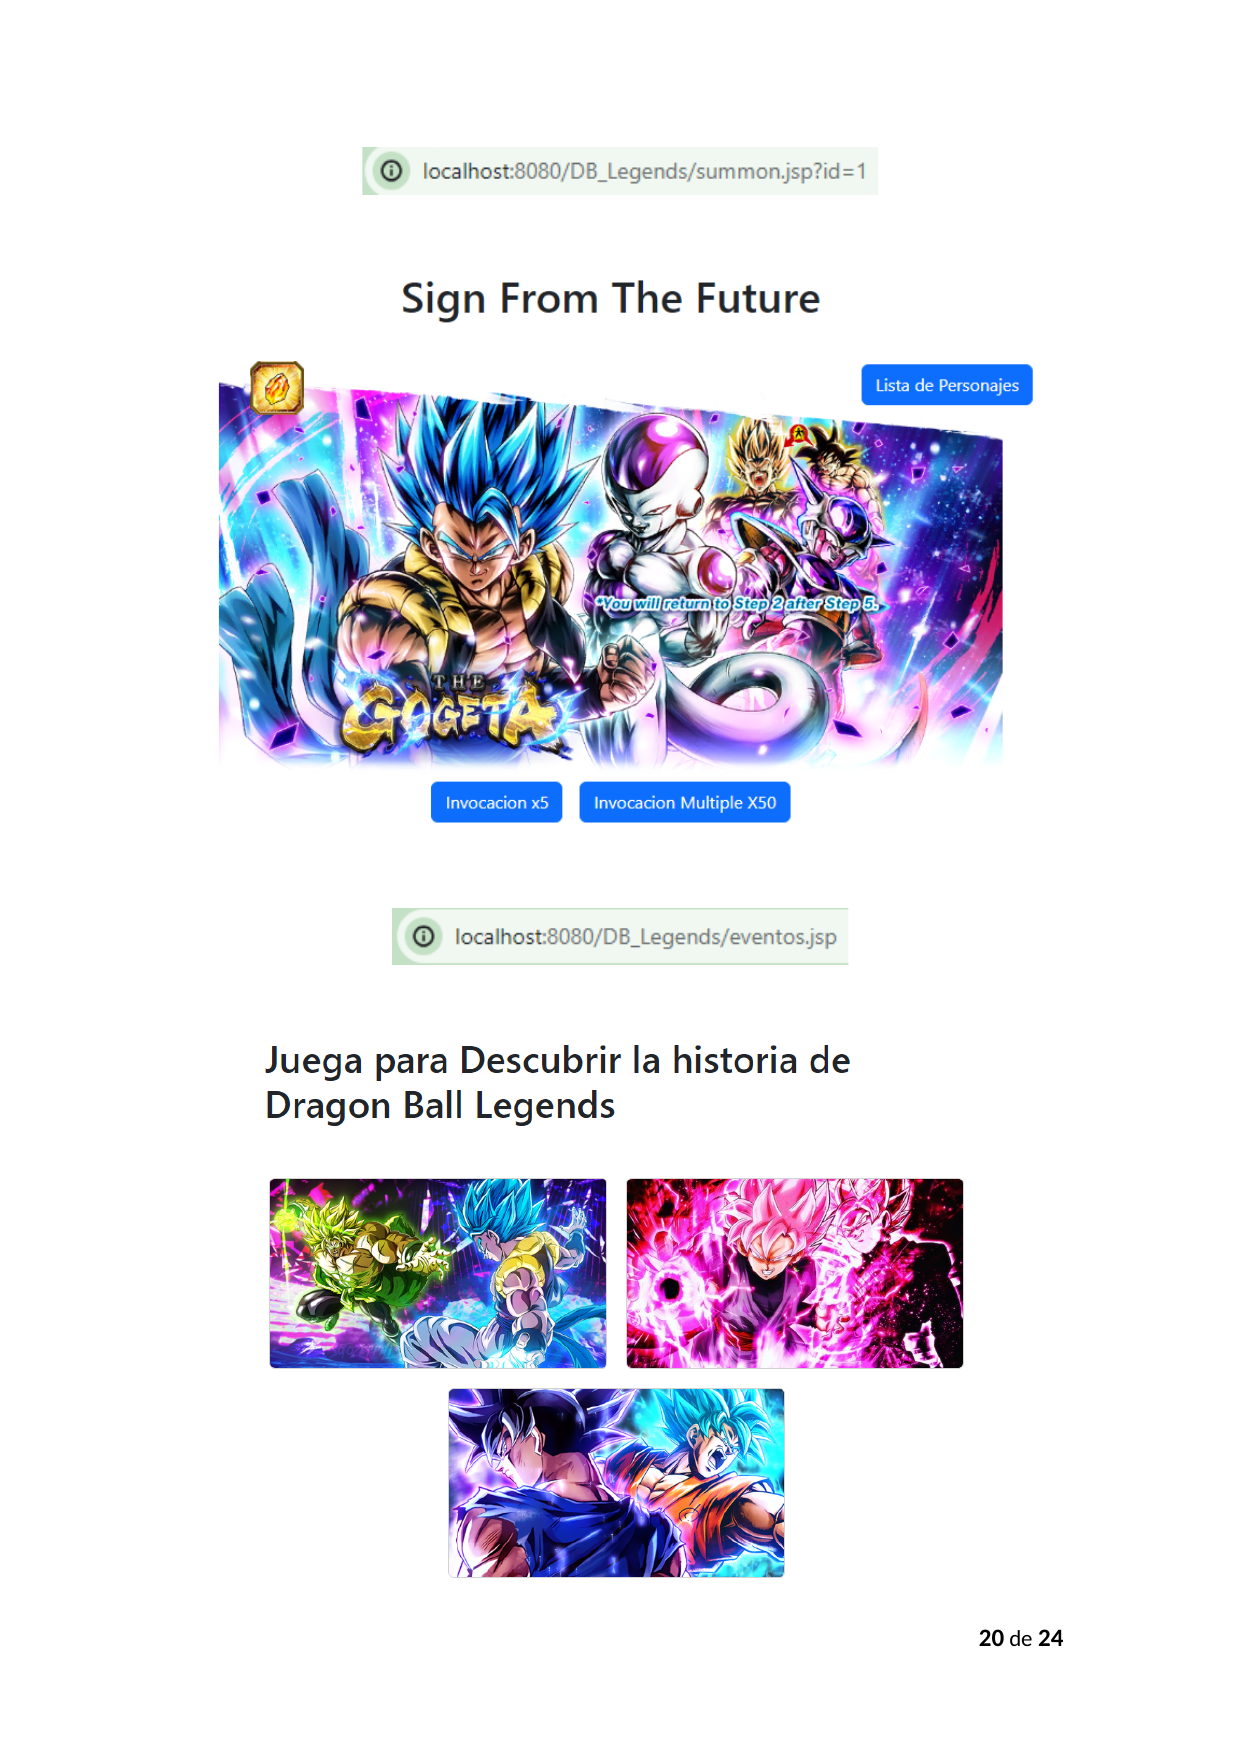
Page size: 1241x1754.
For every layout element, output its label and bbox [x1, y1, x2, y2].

picture [392, 908, 849, 965]
picture [222, 1030, 1018, 1603]
picture [177, 260, 1063, 843]
picture [362, 147, 878, 195]
